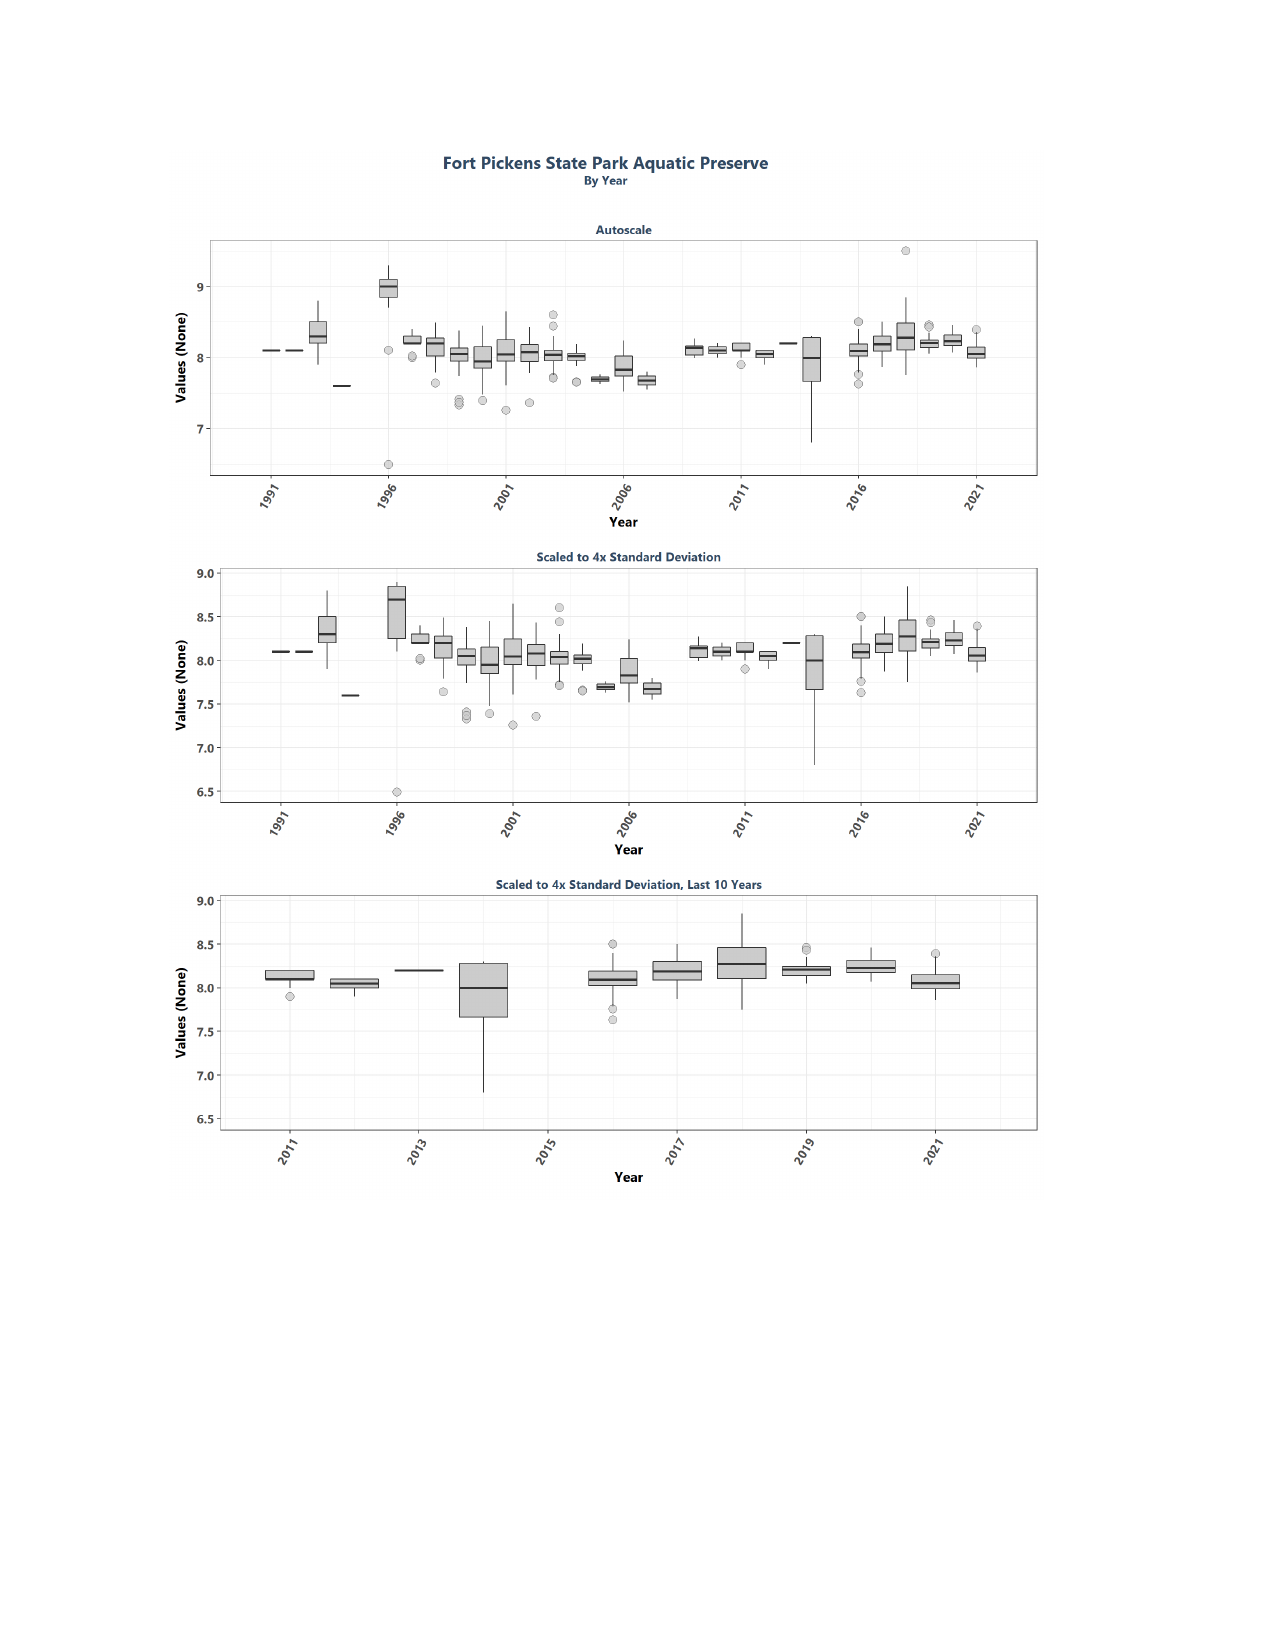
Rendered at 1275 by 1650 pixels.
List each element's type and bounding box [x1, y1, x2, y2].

picture [168, 150, 1044, 1200]
